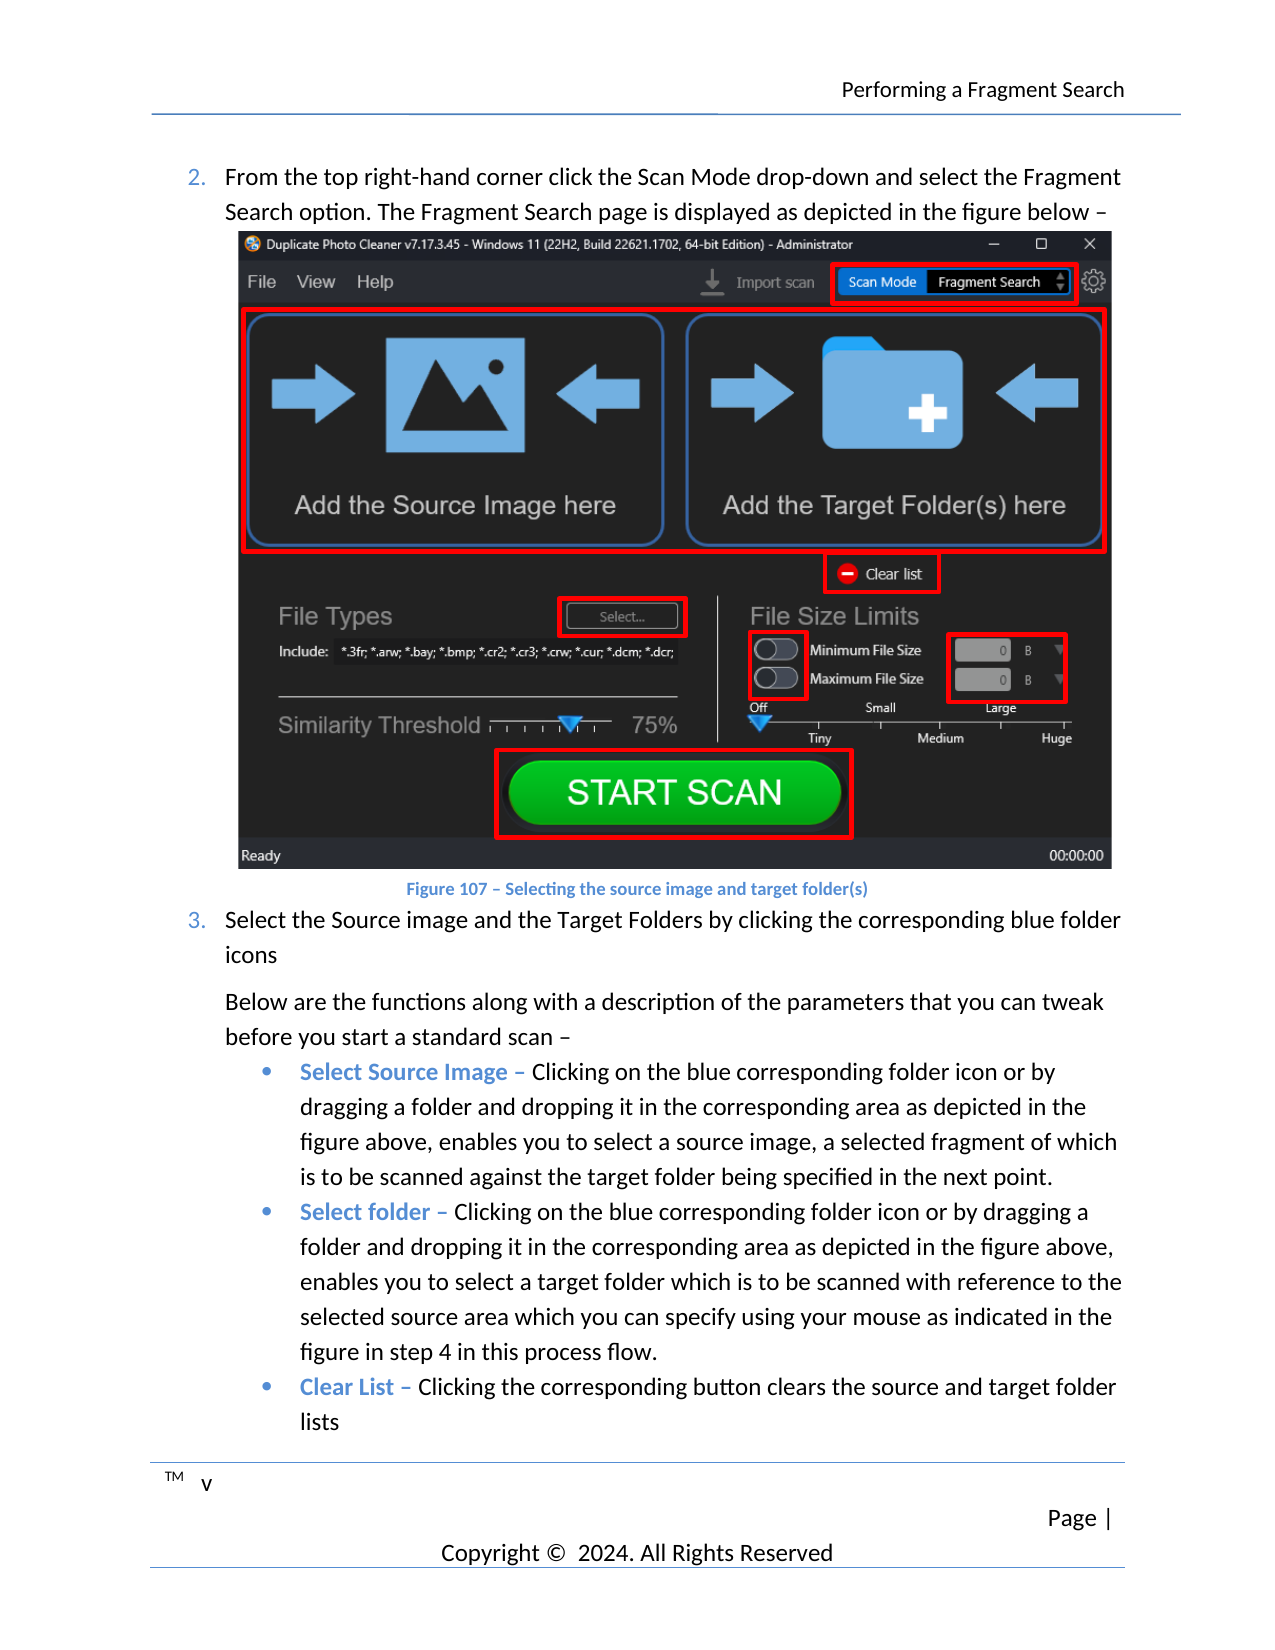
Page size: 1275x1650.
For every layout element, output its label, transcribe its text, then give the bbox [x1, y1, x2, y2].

list Clear List – Clicking the corresponding button clears the source and target folder lists [262, 1371, 1125, 1436]
list Select the Source image and the Target Folders by clicking the corresponding blue folder icons [187, 904, 1125, 970]
list Select folder – Clicking on the blue corresponding folder icon or by dragging a folder and dropping it in the corresponding area as depicted in the figure above, enables you to select a target folder which is to be scanned with reference to the selected source area which you can specify using your mouse as indicated in the figure in step 4 in this process flow. [262, 1196, 1125, 1366]
list Select Source Image – Clicking on the blue corresponding folder icon or by dragging a folder and dropping it in the corresponding area as depicted in the figure above, enables you to select a source image, a selected fragment of which is to be scanned against the target folder being specified in the next point. [262, 1056, 1125, 1191]
list From the top right-hand corner click the Scan Mode drop-down and select the Fragment Search option. The Fragment Search page is displayed as depicted in the figure below – [187, 161, 1125, 227]
list Below are the functions along with a description of the parameters that you can tweak before you start a standard scan – [225, 986, 1125, 1051]
text Figure 107 – Selecting the source image and target folder(s) [150, 877, 1125, 900]
picture [238, 231, 1112, 869]
